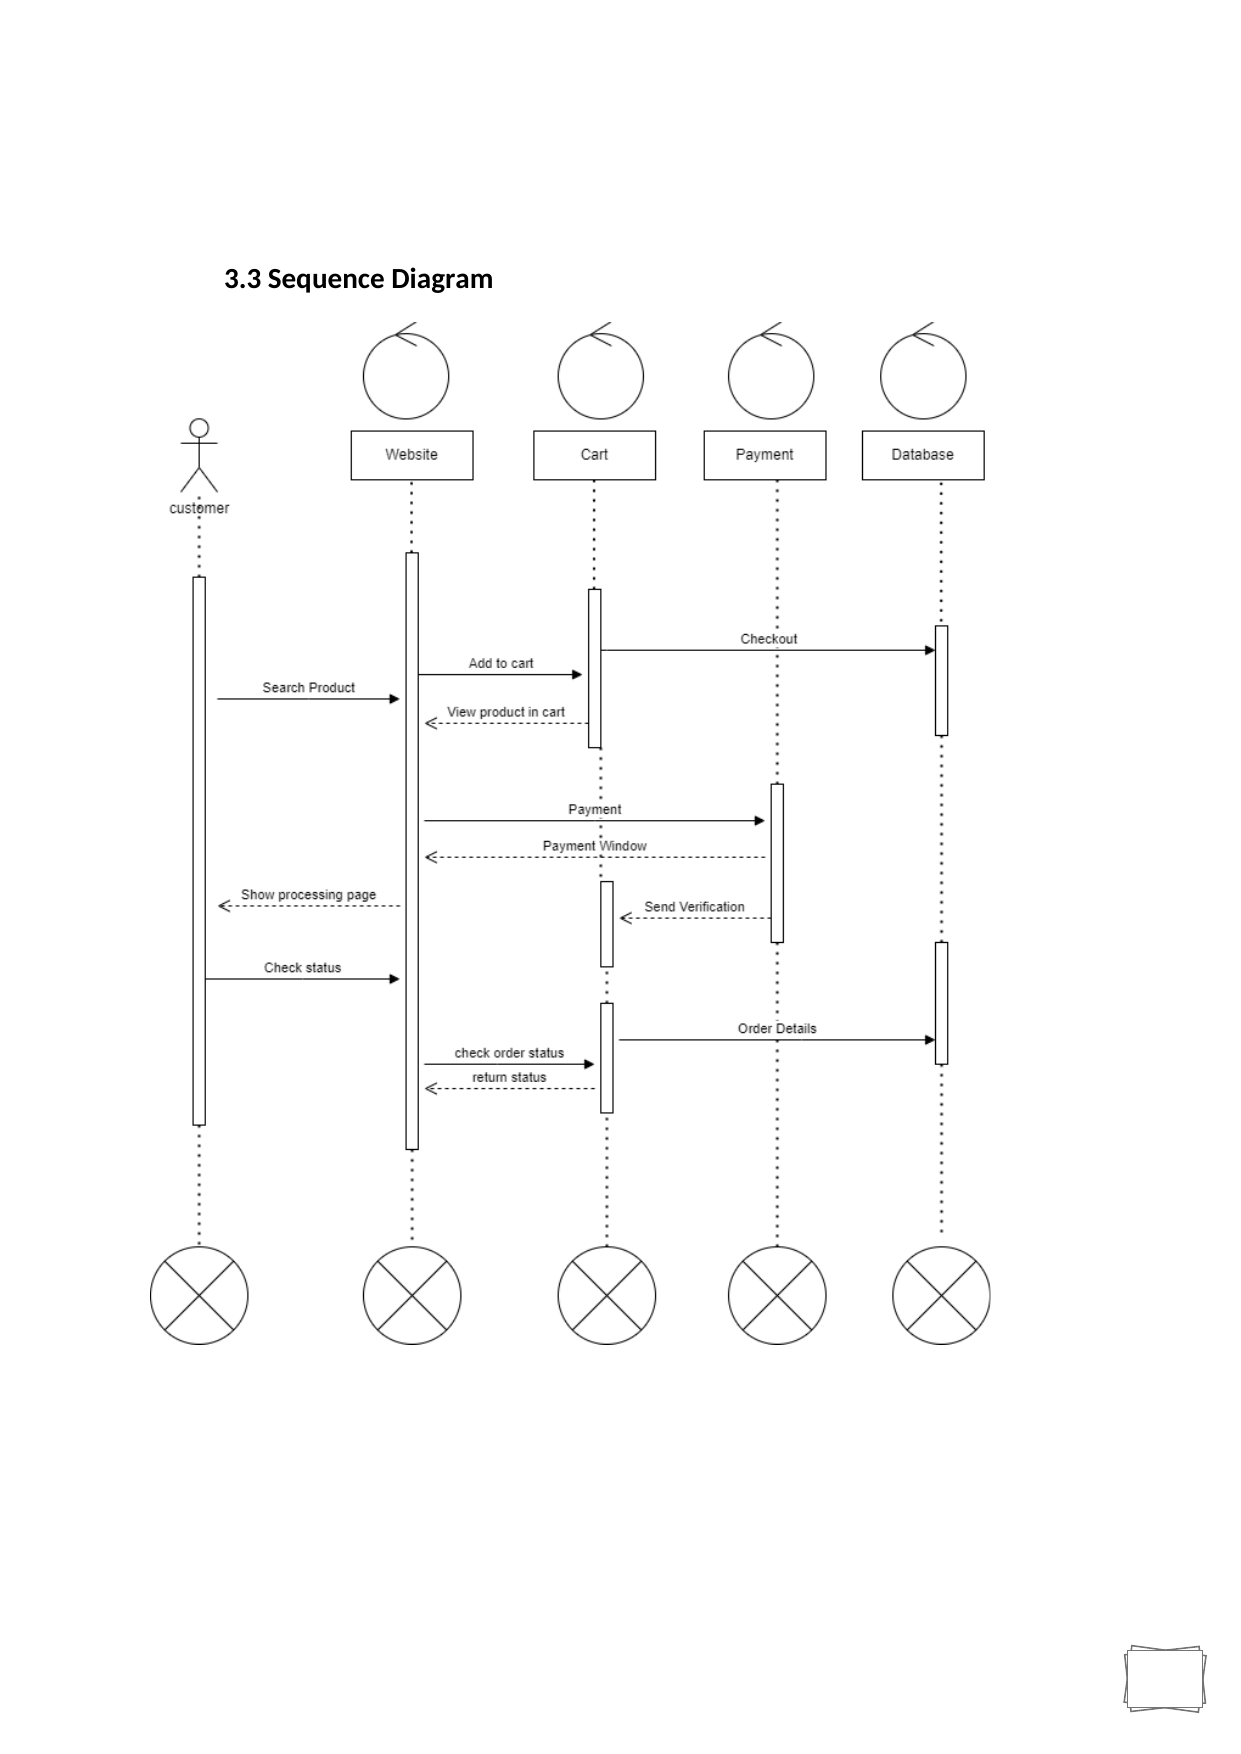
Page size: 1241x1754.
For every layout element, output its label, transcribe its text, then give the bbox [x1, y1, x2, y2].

picture [150, 322, 991, 1345]
list Sequence Diagram [224, 260, 1090, 296]
